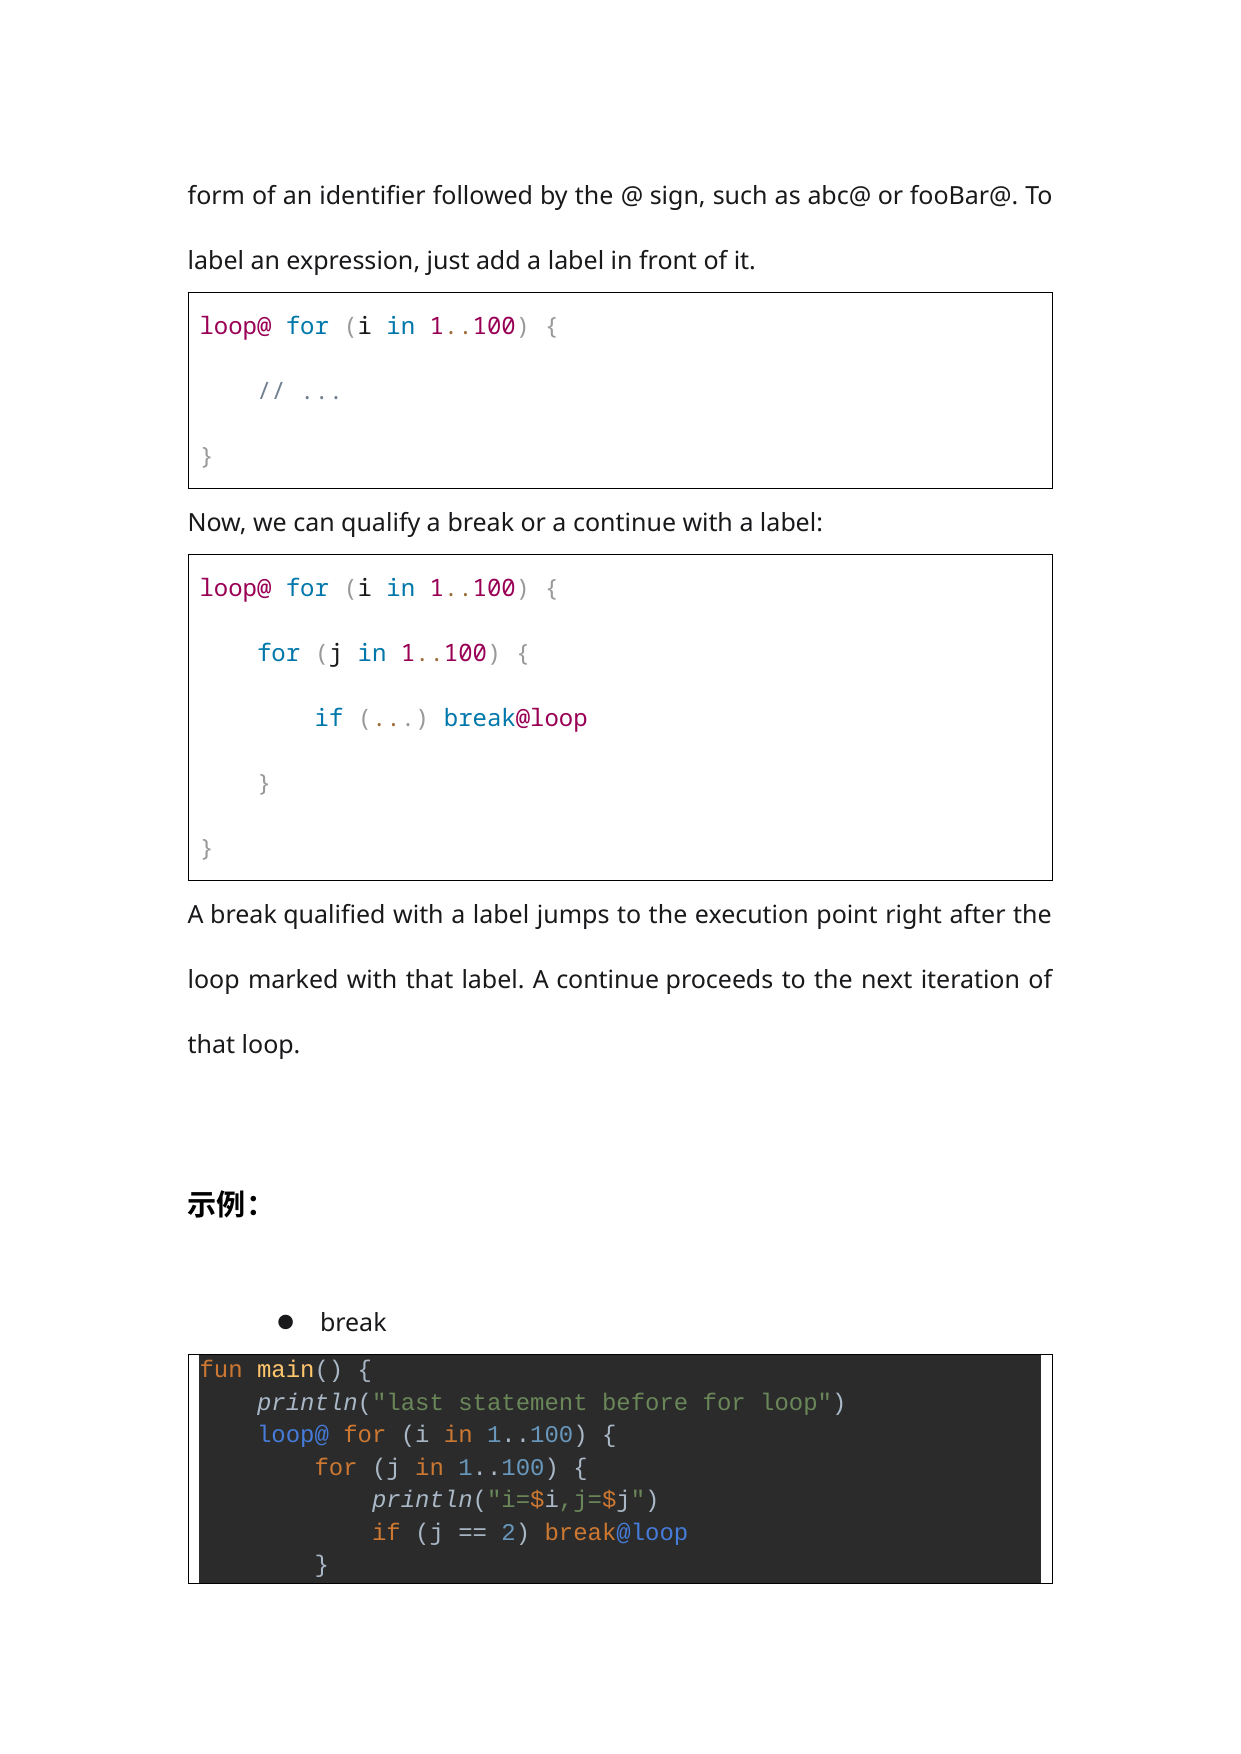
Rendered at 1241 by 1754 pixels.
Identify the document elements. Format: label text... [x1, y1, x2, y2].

subtitle 示例： [187, 1170, 1053, 1235]
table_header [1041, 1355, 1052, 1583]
list break [276, 1289, 1053, 1354]
table_header loop@ for (i in 1..100) { for (j in 1..100) { if (...) break@loop } } [189, 555, 1052, 880]
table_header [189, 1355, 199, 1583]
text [187, 162, 1053, 292]
table_header loop@ for (i in 1..100) { // ... } [189, 293, 1052, 488]
text Now, we can qualify a break or a continue with a label: [187, 489, 1053, 554]
text A break qualified with a label jumps to the execution point right after the loop marked with that label. A continue proceeds to the next iteration of that loop. [187, 881, 1053, 1076]
